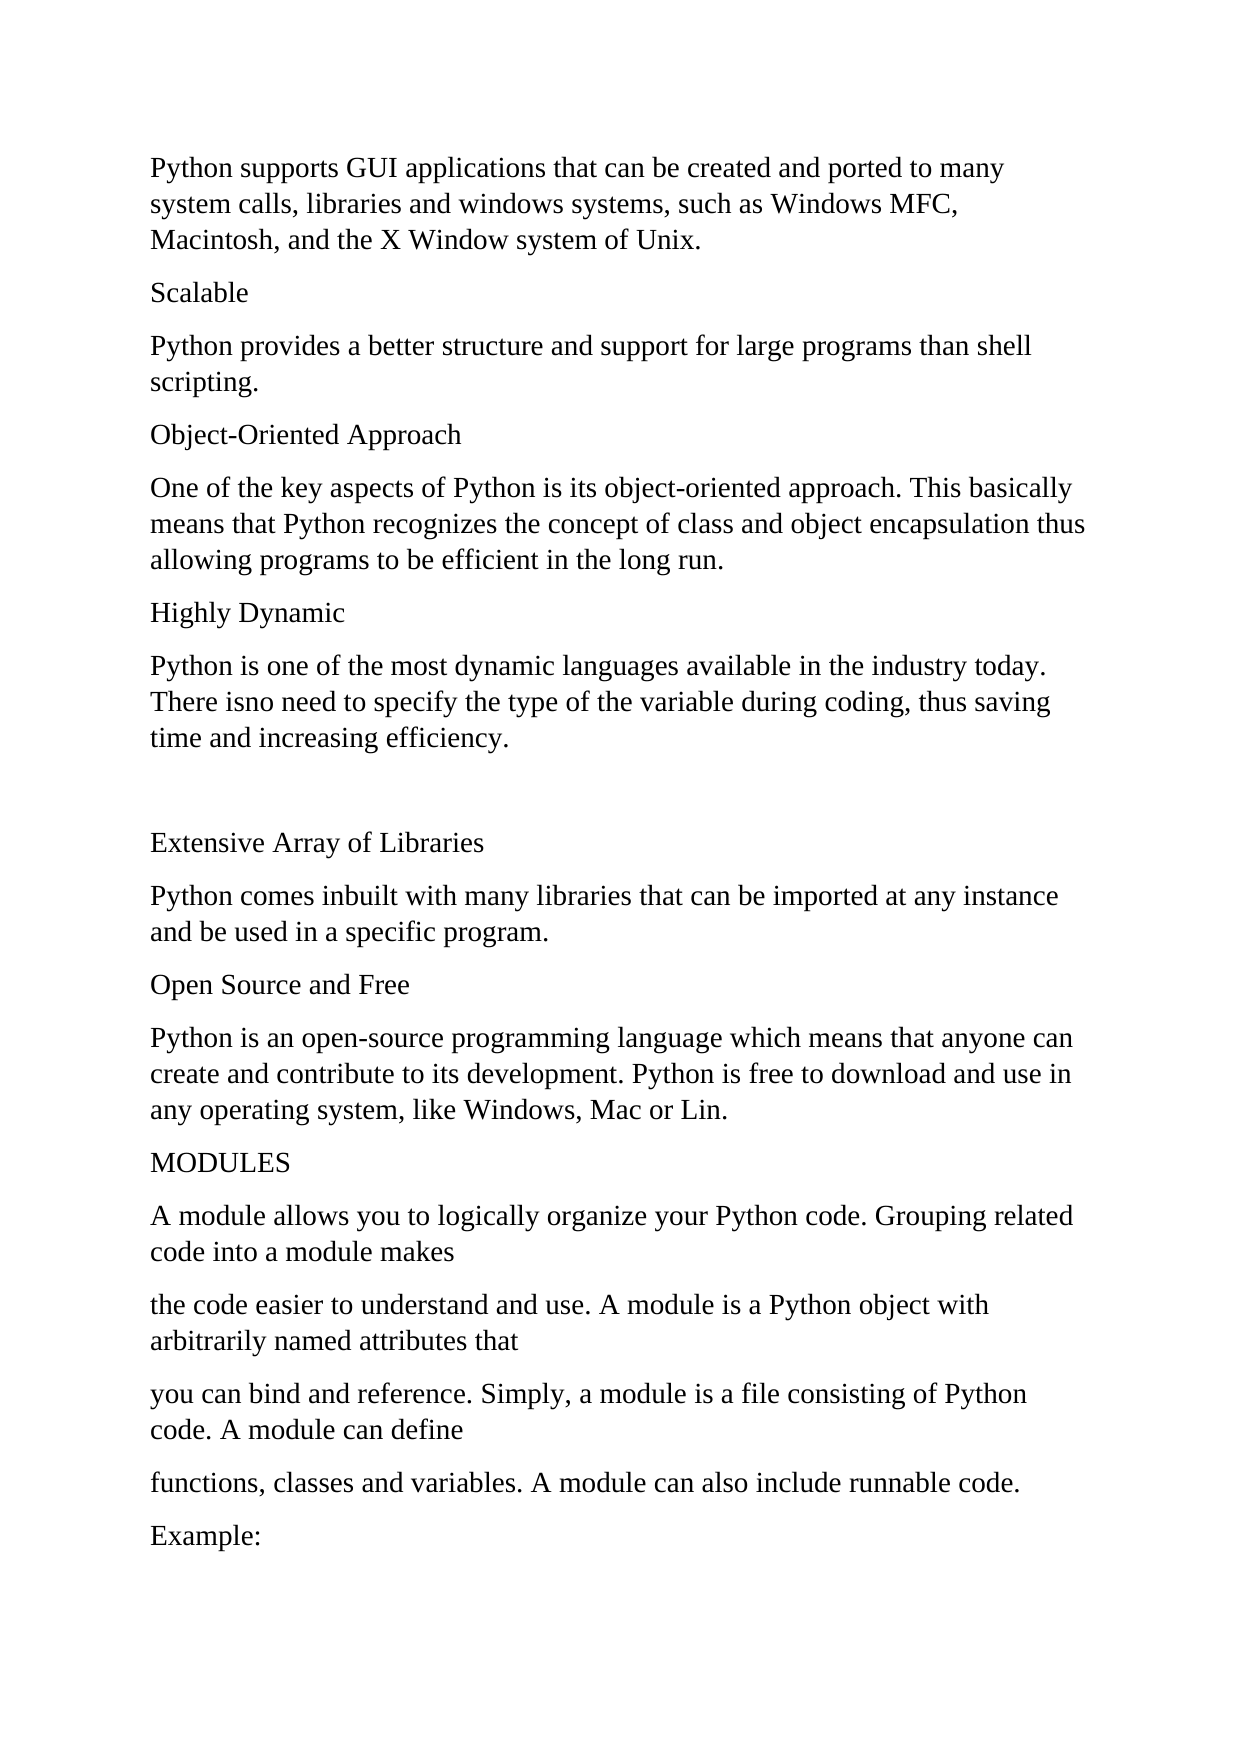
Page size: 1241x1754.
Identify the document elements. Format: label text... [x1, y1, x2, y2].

text the code easier to understand and use. A module is a Python object with arbitrarily named attributes that [150, 1287, 1090, 1357]
text One of the key aspects of Python is its object-oriented approach. This basically means that Python recognizes the concept of class and object encapsulation thus allowing programs to be efficient in the long run. [150, 470, 1090, 576]
text Object-Oriented Approach [150, 417, 1090, 450]
text Python is one of the most dynamic languages available in the industry today. There isno need to specify the type of the variable during coding, thus saving time and increasing efficiency. [150, 648, 1090, 753]
text Open Source and Free [150, 967, 1090, 1001]
text Python comes inbuilt with many libraries that can be imported at any instance and be used in a specific program. [150, 878, 1090, 948]
text Highly Dynamic [150, 595, 1090, 628]
text Example: [150, 1518, 1090, 1551]
text A module allows you to logically organize your Python code. Grouping related code into a module makes [150, 1198, 1090, 1268]
text Python is an open-source programming language which means that anyone can create and contribute to its development. Python is free to download and use in any operating system, like Windows, Mac or Lin. [150, 1020, 1090, 1126]
text Scalable [150, 275, 1090, 309]
text MODULES [150, 1145, 1090, 1179]
text functions, classes and variables. A module can also include runnable code. [150, 1465, 1090, 1498]
text you can bind and reference. Simply, a module is a file consisting of Python code. A module can define [150, 1376, 1090, 1446]
text Extensive Array of Libraries [150, 826, 1090, 859]
text Python supports GUI applications that can be created and ported to many system calls, libraries and windows systems, such as Windows MFC, Macintosh, and the X Window system of Unix. [150, 150, 1090, 256]
text Python provides a better structure and support for large programs than shell scripting. [150, 328, 1090, 398]
